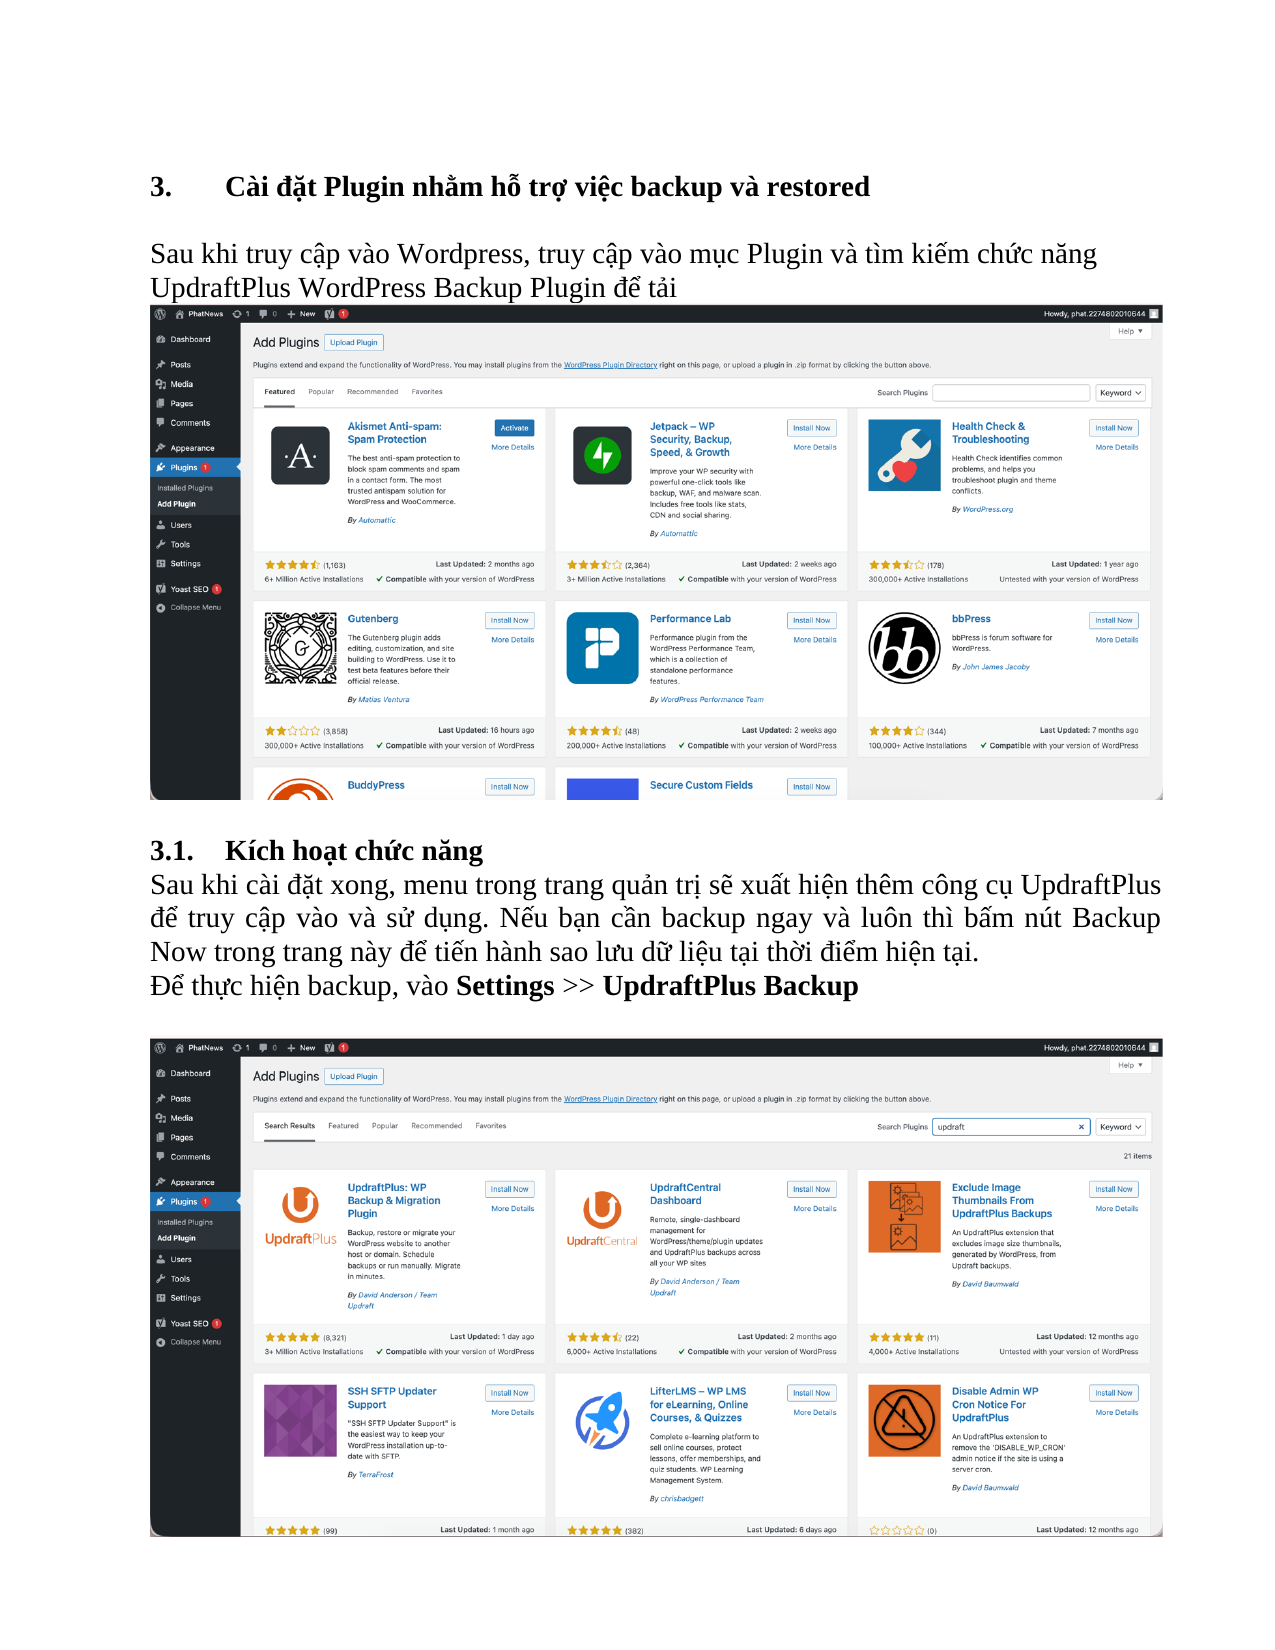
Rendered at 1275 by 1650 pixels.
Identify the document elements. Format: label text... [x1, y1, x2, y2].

text Để thực hiện backup, vào Settings >> UpdraftPlus Backup [150, 968, 1162, 1001]
text 3. Cài đặt Plugin nhằm hỗ trợ việc backup và restored [150, 169, 1157, 202]
picture [150, 1035, 1163, 1537]
picture [150, 303, 1163, 800]
text 3.1. Kích hoạt chức năng [150, 833, 1157, 867]
text Sau khi cài đặt xong, menu trong trang quản trị sẽ xuất hiện thêm công cụ UpdraftPlus để truy cập vào và sử dụng. Nếu bạn cần backup ngay và luôn thì bấm nút Backup Now trong trang này để tiến hành sao lưu dữ liệu tại thời điểm hiện tại. [150, 867, 1162, 968]
text Sau khi truy cập vào Wordpress, truy cập vào mục Plugin và tìm kiếm chức năng UpdraftPlus WordPress Backup Plugin để tải [150, 236, 1157, 303]
